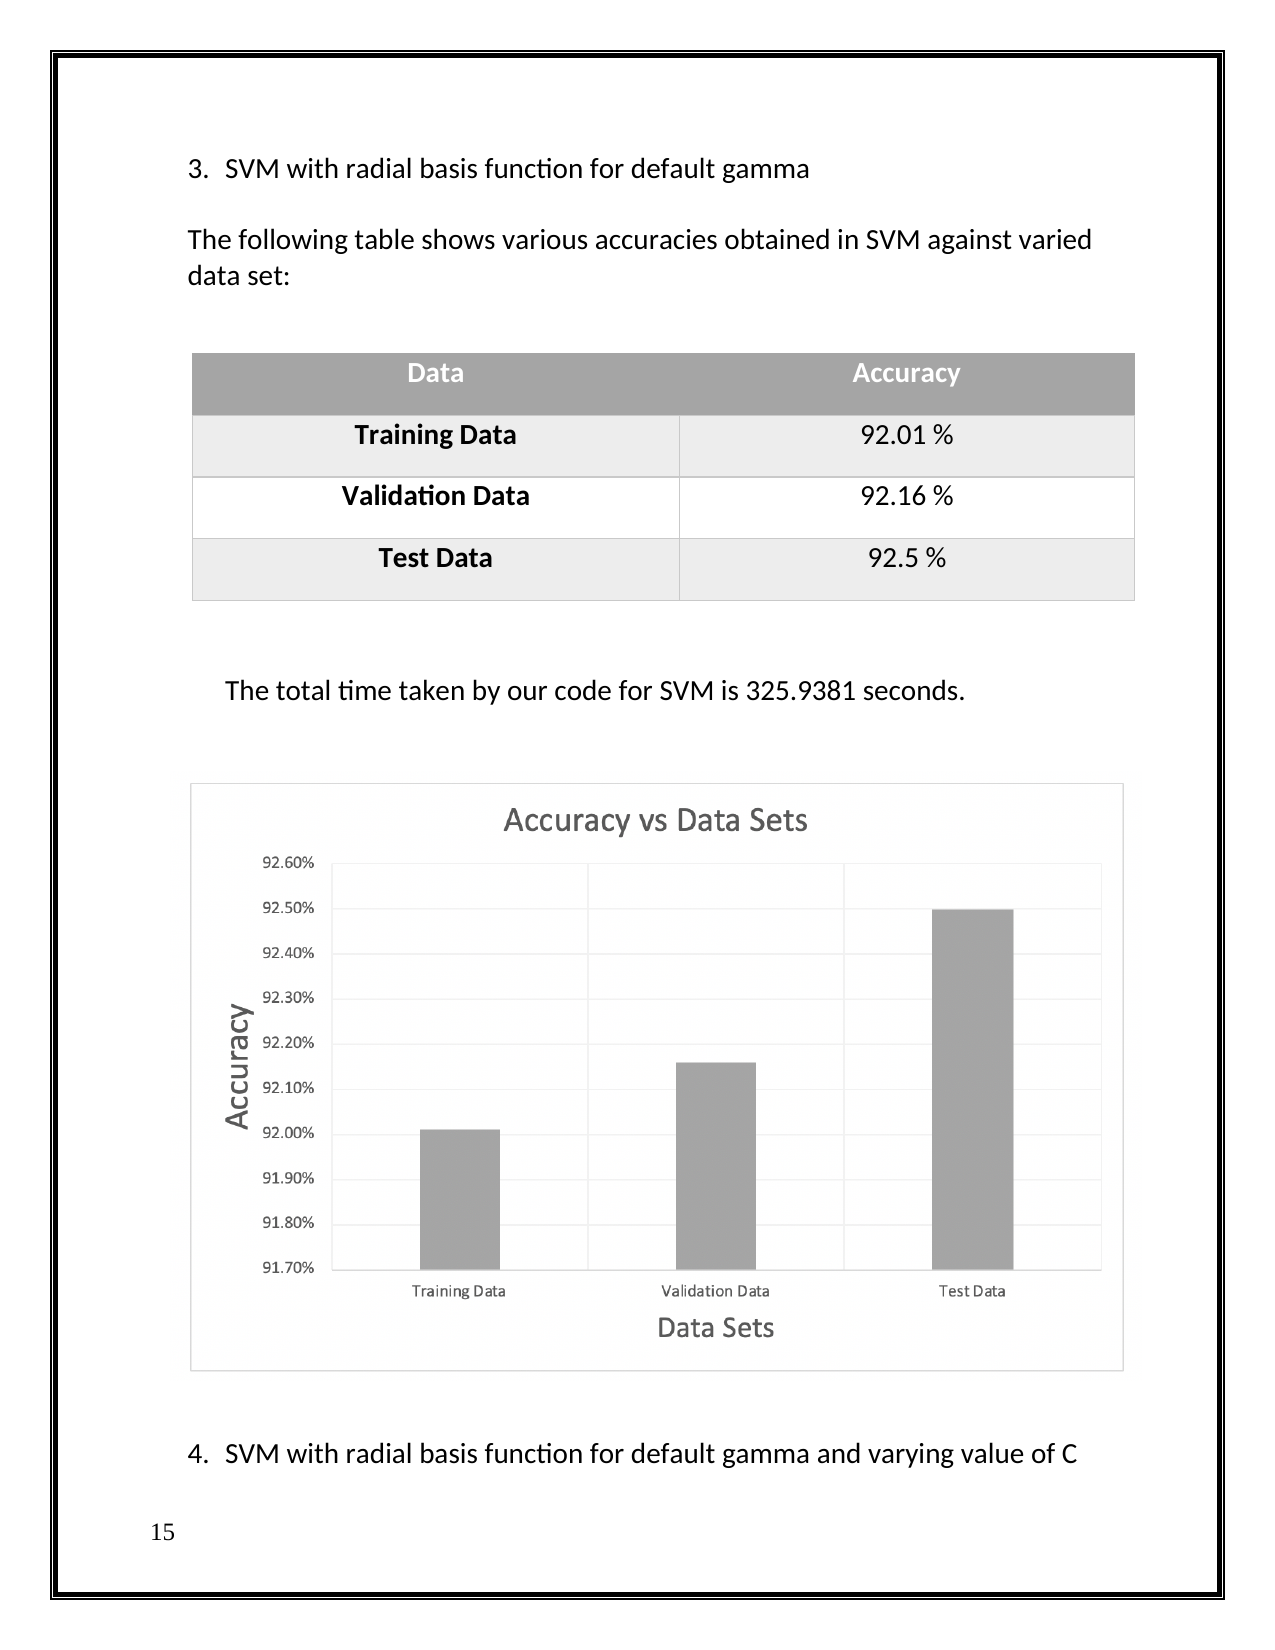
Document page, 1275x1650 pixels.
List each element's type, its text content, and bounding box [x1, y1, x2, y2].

table_header Accuracy [680, 354, 1134, 415]
table_cell 92.5 % [680, 539, 1134, 600]
table_cell Training Data [193, 416, 679, 476]
table_cell 92.01 % [680, 416, 1134, 476]
list SVM with radial basis function for default gamma [187, 150, 1125, 186]
list The total time taken by our code for SVM is 325.9381 seconds. [225, 672, 1125, 708]
table_cell Test Data [193, 539, 679, 600]
table_cell Validation Data [193, 478, 679, 538]
table_cell 92.16 % [680, 478, 1134, 538]
table_header Data [193, 354, 679, 415]
list The following table shows various accuracies obtained in SVM against varied data set: [187, 221, 1125, 292]
picture [168, 771, 1140, 1379]
